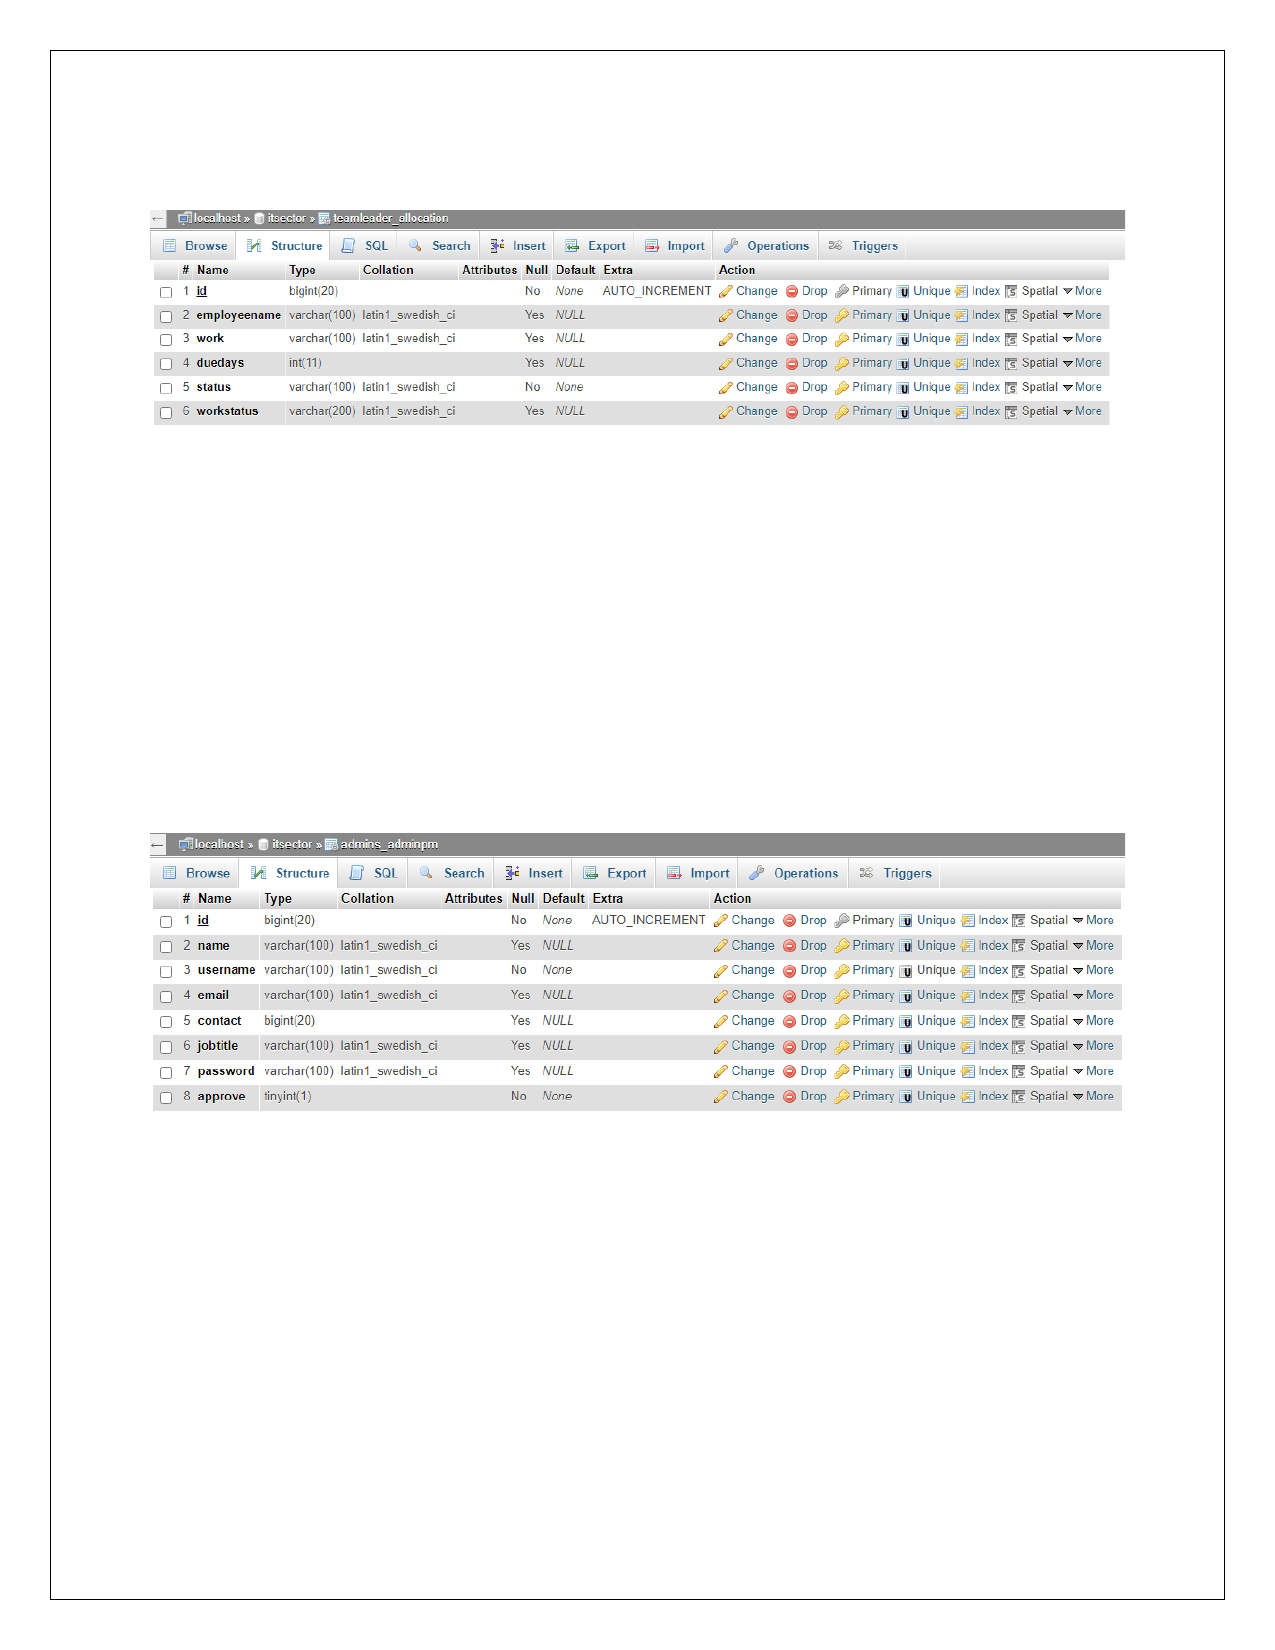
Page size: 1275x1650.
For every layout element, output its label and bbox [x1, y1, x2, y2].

picture [150, 833, 1125, 1114]
picture [150, 210, 1125, 437]
